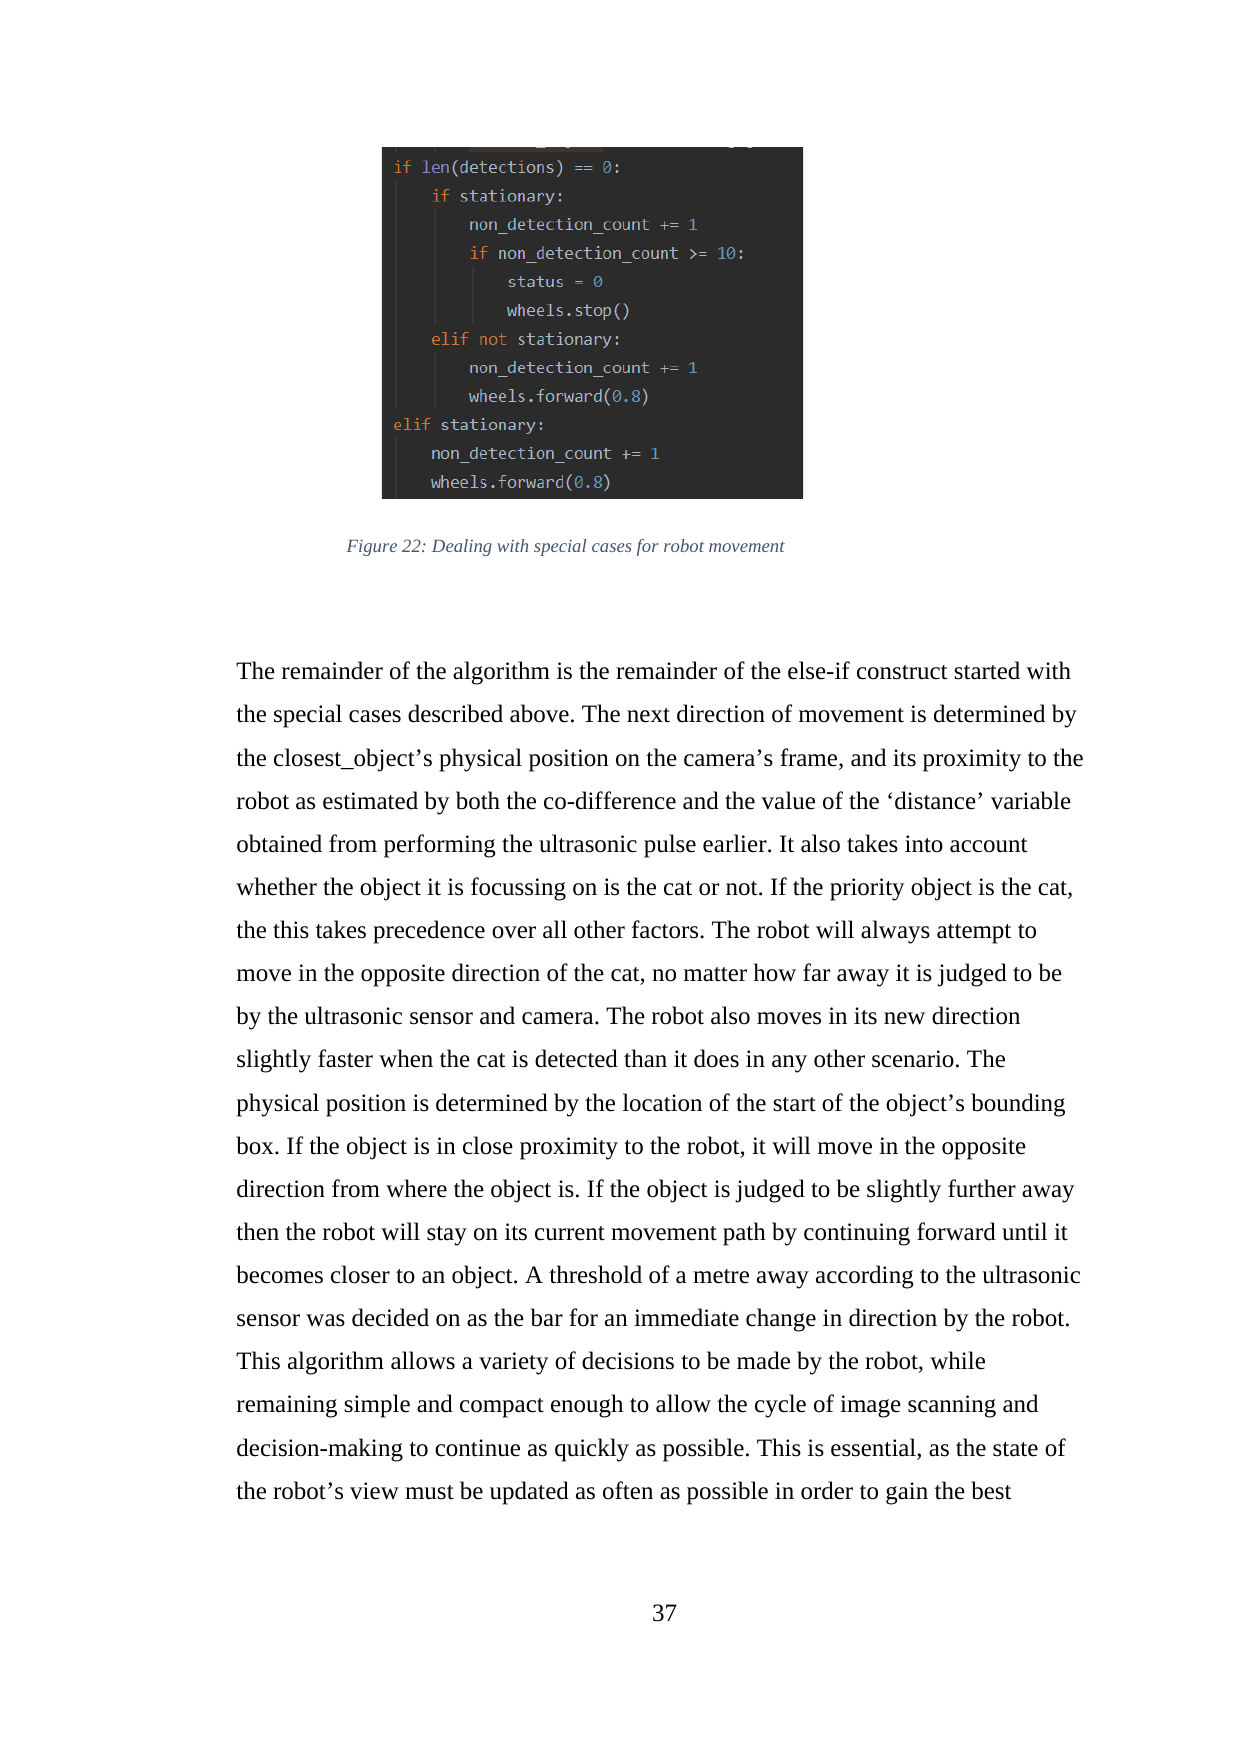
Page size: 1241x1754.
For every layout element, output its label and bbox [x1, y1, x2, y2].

picture [381, 147, 804, 499]
text [236, 656, 1092, 1504]
